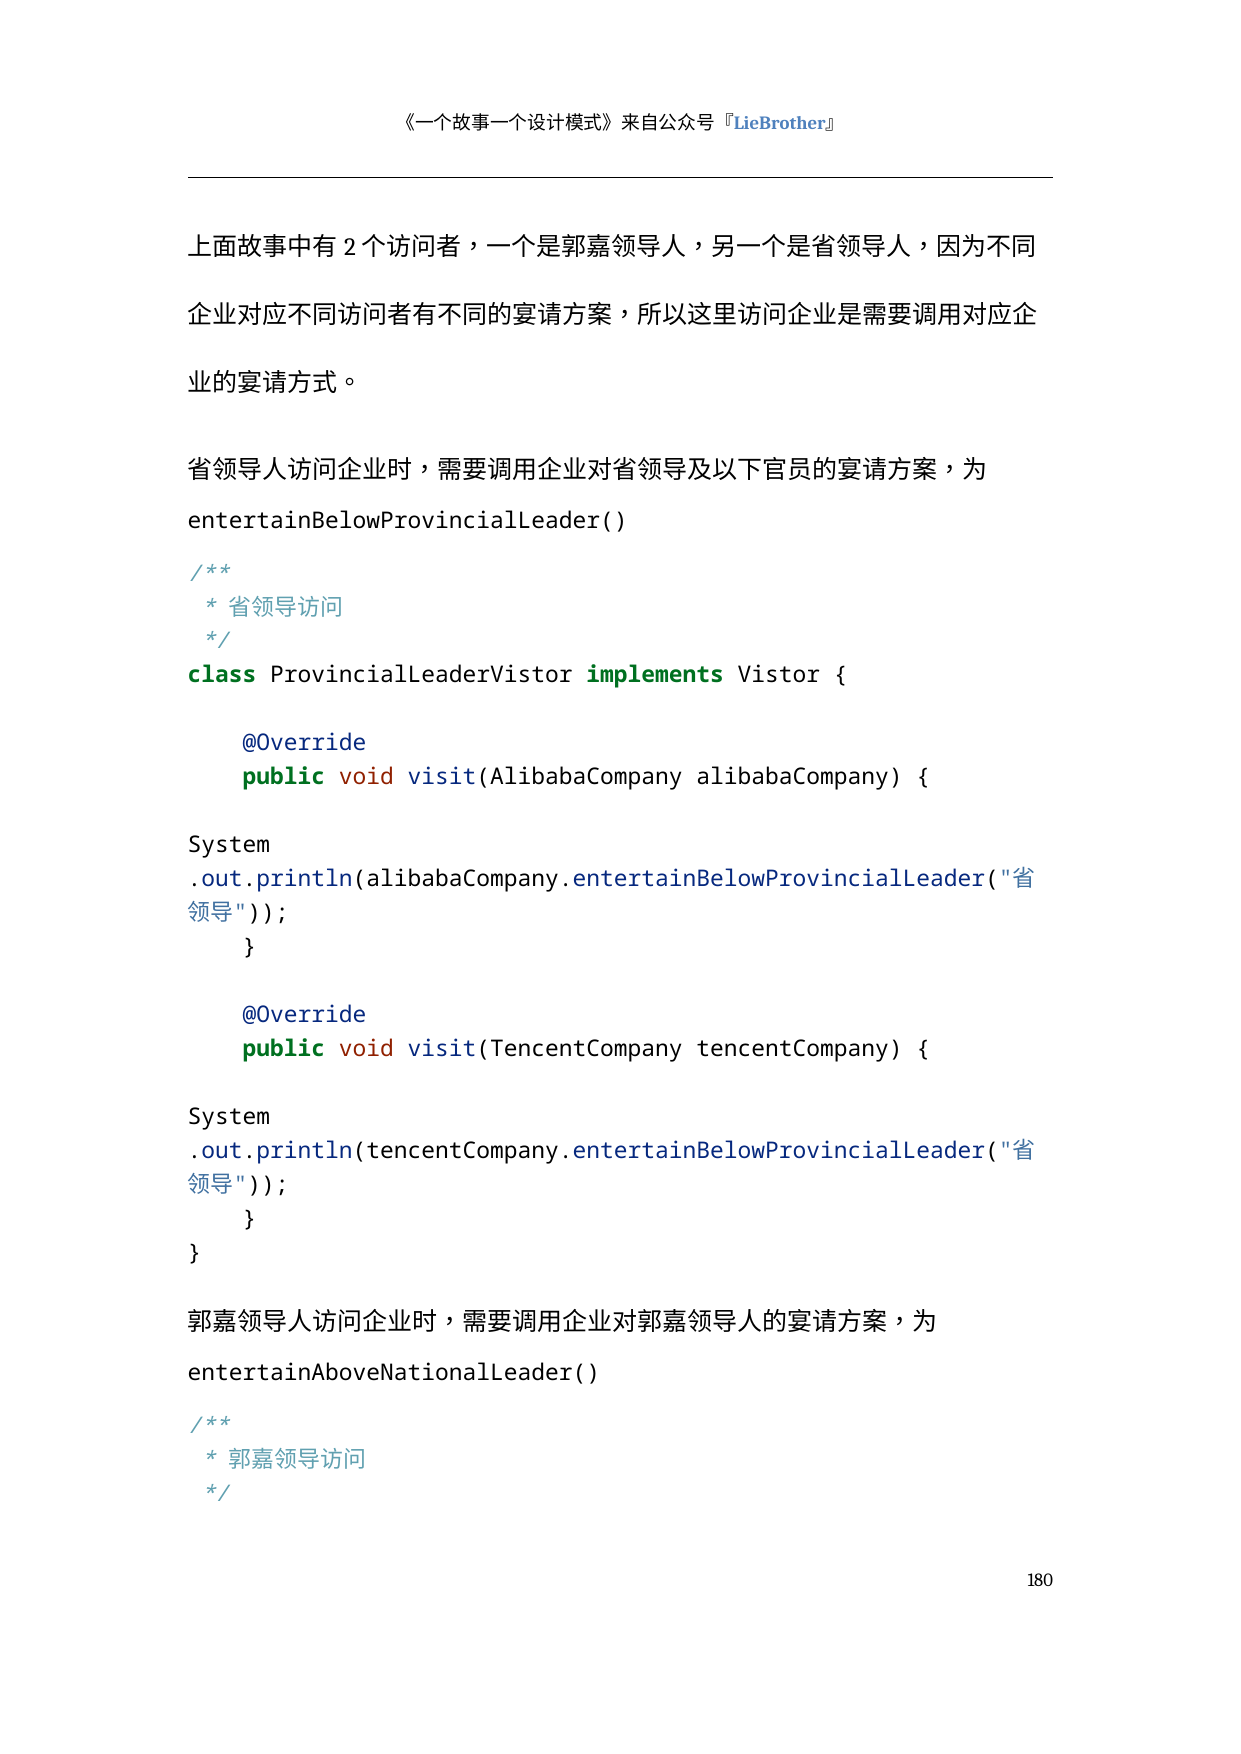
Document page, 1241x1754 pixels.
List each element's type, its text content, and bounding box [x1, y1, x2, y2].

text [187, 1408, 1053, 1509]
text 郭嘉领导人访问企业时，需要调用企业对郭嘉领导人的宴请方案，为entertainAboveNationalLeader() [187, 1287, 1053, 1389]
text 省领导人访问企业时，需要调用企业对省领导及以下官员的宴请方案，为entertainBelowProvincialLeader() [187, 434, 1053, 536]
text /** * 省领导访问 */ class ProvincialLeaderVistor implements Vistor { @Override public void visit(AlibabaCompany alibabaCompany) { System.out.println(alibabaCompany.entertainBelowProvincialLeader("省领导")); } @Override public void visit(TencentCompany tencentCompany) { System.out.println(tencentCompany.entertainBelowProvincialLeader("省领导")); } } [187, 555, 1053, 1268]
text 上面故事中有 2 个访问者，一个是郭嘉领导人，另一个是省领导人，因为不同企业对应不同访问者有不同的宴请方案，所以这里访问企业是需要调用对应企业的宴请方式。 [187, 212, 1053, 416]
